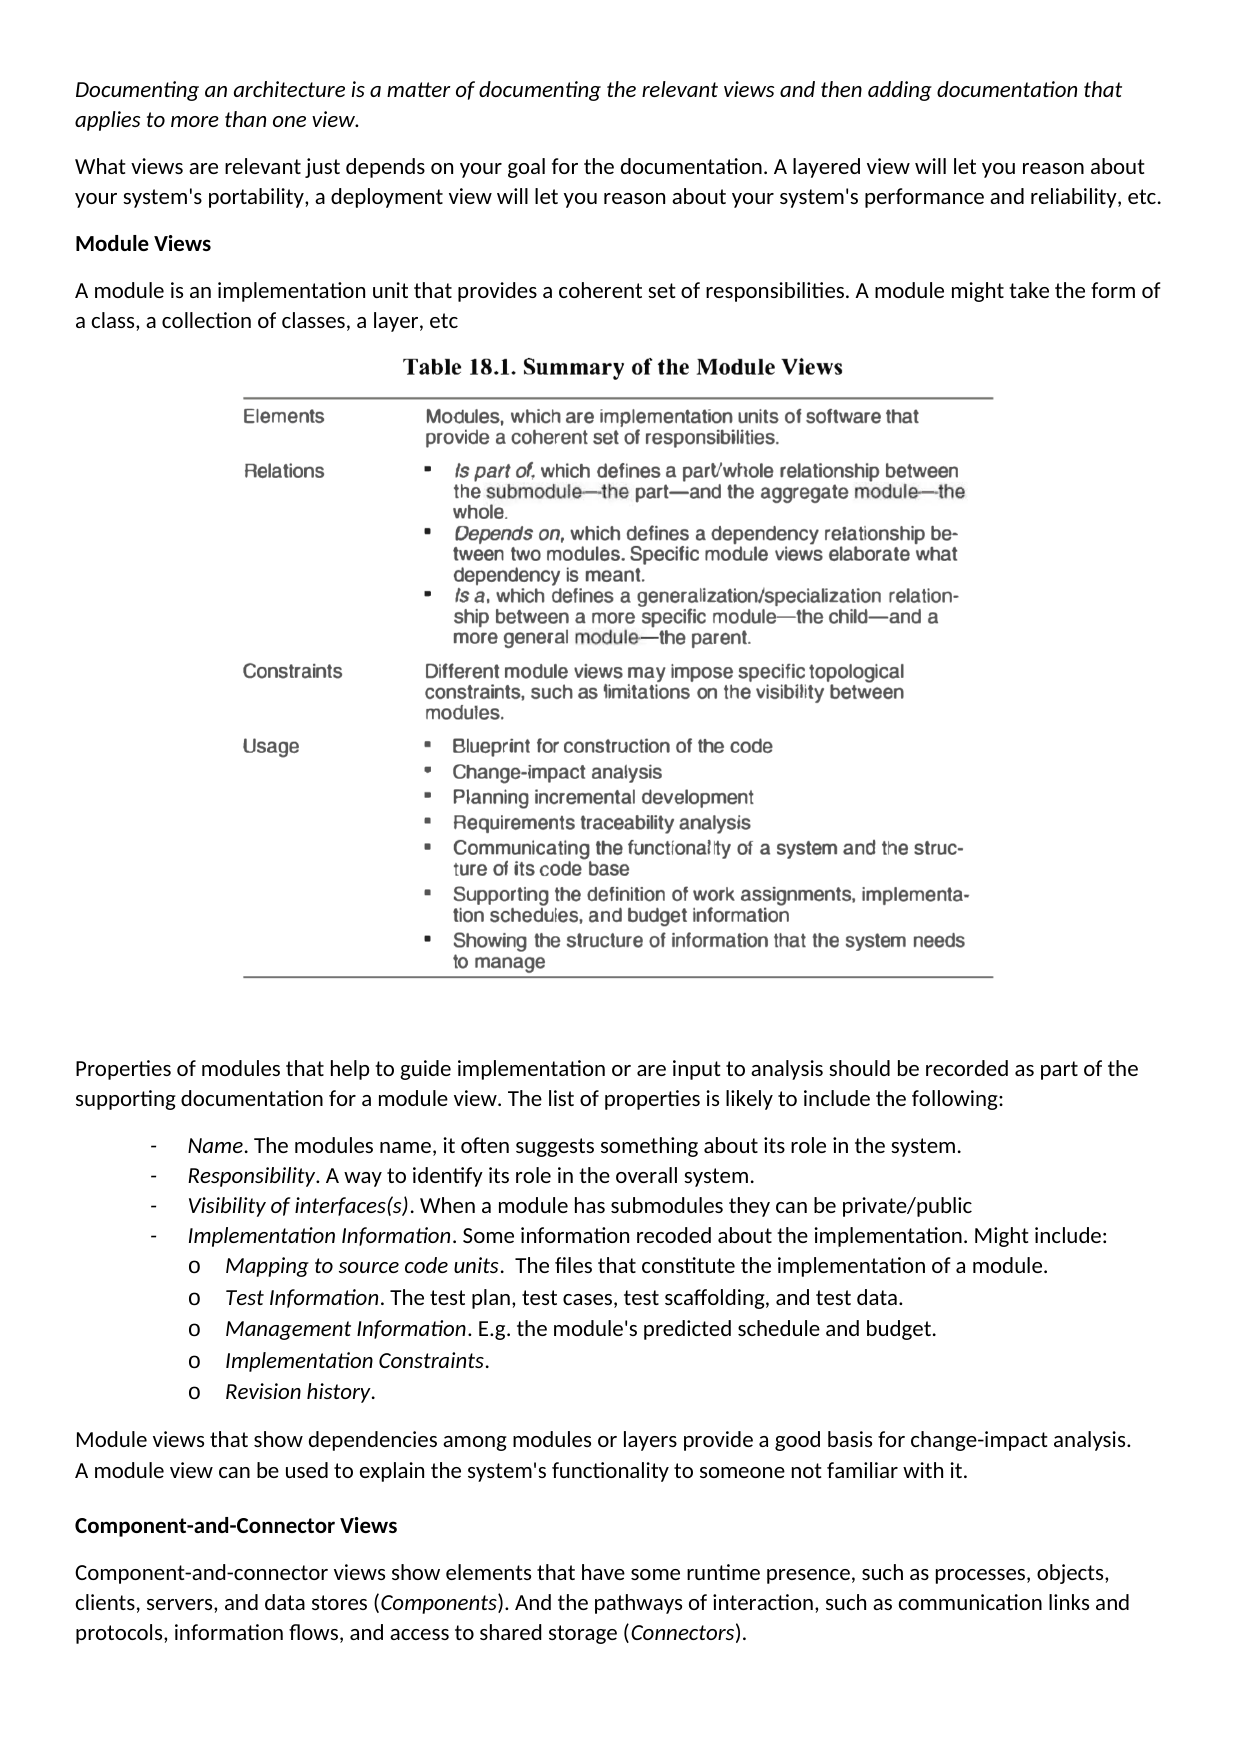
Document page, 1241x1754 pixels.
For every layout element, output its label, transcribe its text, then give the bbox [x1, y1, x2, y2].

text Component-and-Connector Views [75, 1511, 1165, 1539]
text What views are relevant just depends on your goal for the documentation. A layered view will let you reason about your system's portability, a deployment view will let you reason about your system's performance and reliability, etc. [75, 152, 1165, 210]
text Properties of modules that help to guide implementation or are input to analysis should be recorded as part of the supporting documentation for a module view. The list of properties is likely to include the following: [75, 1054, 1165, 1112]
list Test Information. The test plan, test cases, test scaffolding, and test data. [187, 1283, 1165, 1312]
list Visibility of interfaces(s). When a module has submodules they can be private/public [150, 1191, 1165, 1219]
list Responsibility. A way to identify its role in the overall system. [150, 1161, 1165, 1189]
list Name. The modules name, it often suggests something about its role in the system. [150, 1131, 1165, 1159]
list Implementation Constraints. [187, 1346, 1165, 1375]
list Management Information. E.g. the module's predicted schedule and budget. [187, 1314, 1165, 1344]
text Module views that show dependencies among modules or layers provide a good basis for change-impact analysis. A module view can be used to explain the system's functionality to someone not familiar with it. [75, 1426, 1165, 1484]
text Module Views [75, 229, 1165, 257]
text Component-and-connector views show elements that have some runtime presence, such as processes, objects, clients, servers, and data stores (Components). And the pathways of interaction, such as communication links and protocols, information flows, and access to shared storage (Connectors). [75, 1558, 1165, 1646]
list Revision history. [187, 1377, 1165, 1407]
list Implementation Information. Some information recoded about the implementation. Might include: [150, 1221, 1165, 1249]
list Mapping to source code units. The files that constitute the implementation of a module. [187, 1252, 1165, 1281]
picture [241, 348, 1000, 986]
text A module is an implementation unit that provides a coherent set of responsibilities. A module might take the form of a class, a collection of classes, a layer, etc [75, 276, 1165, 334]
text Documenting an architecture is a matter of documenting the relevant views and then adding documentation that applies to more than one view. [75, 75, 1165, 133]
